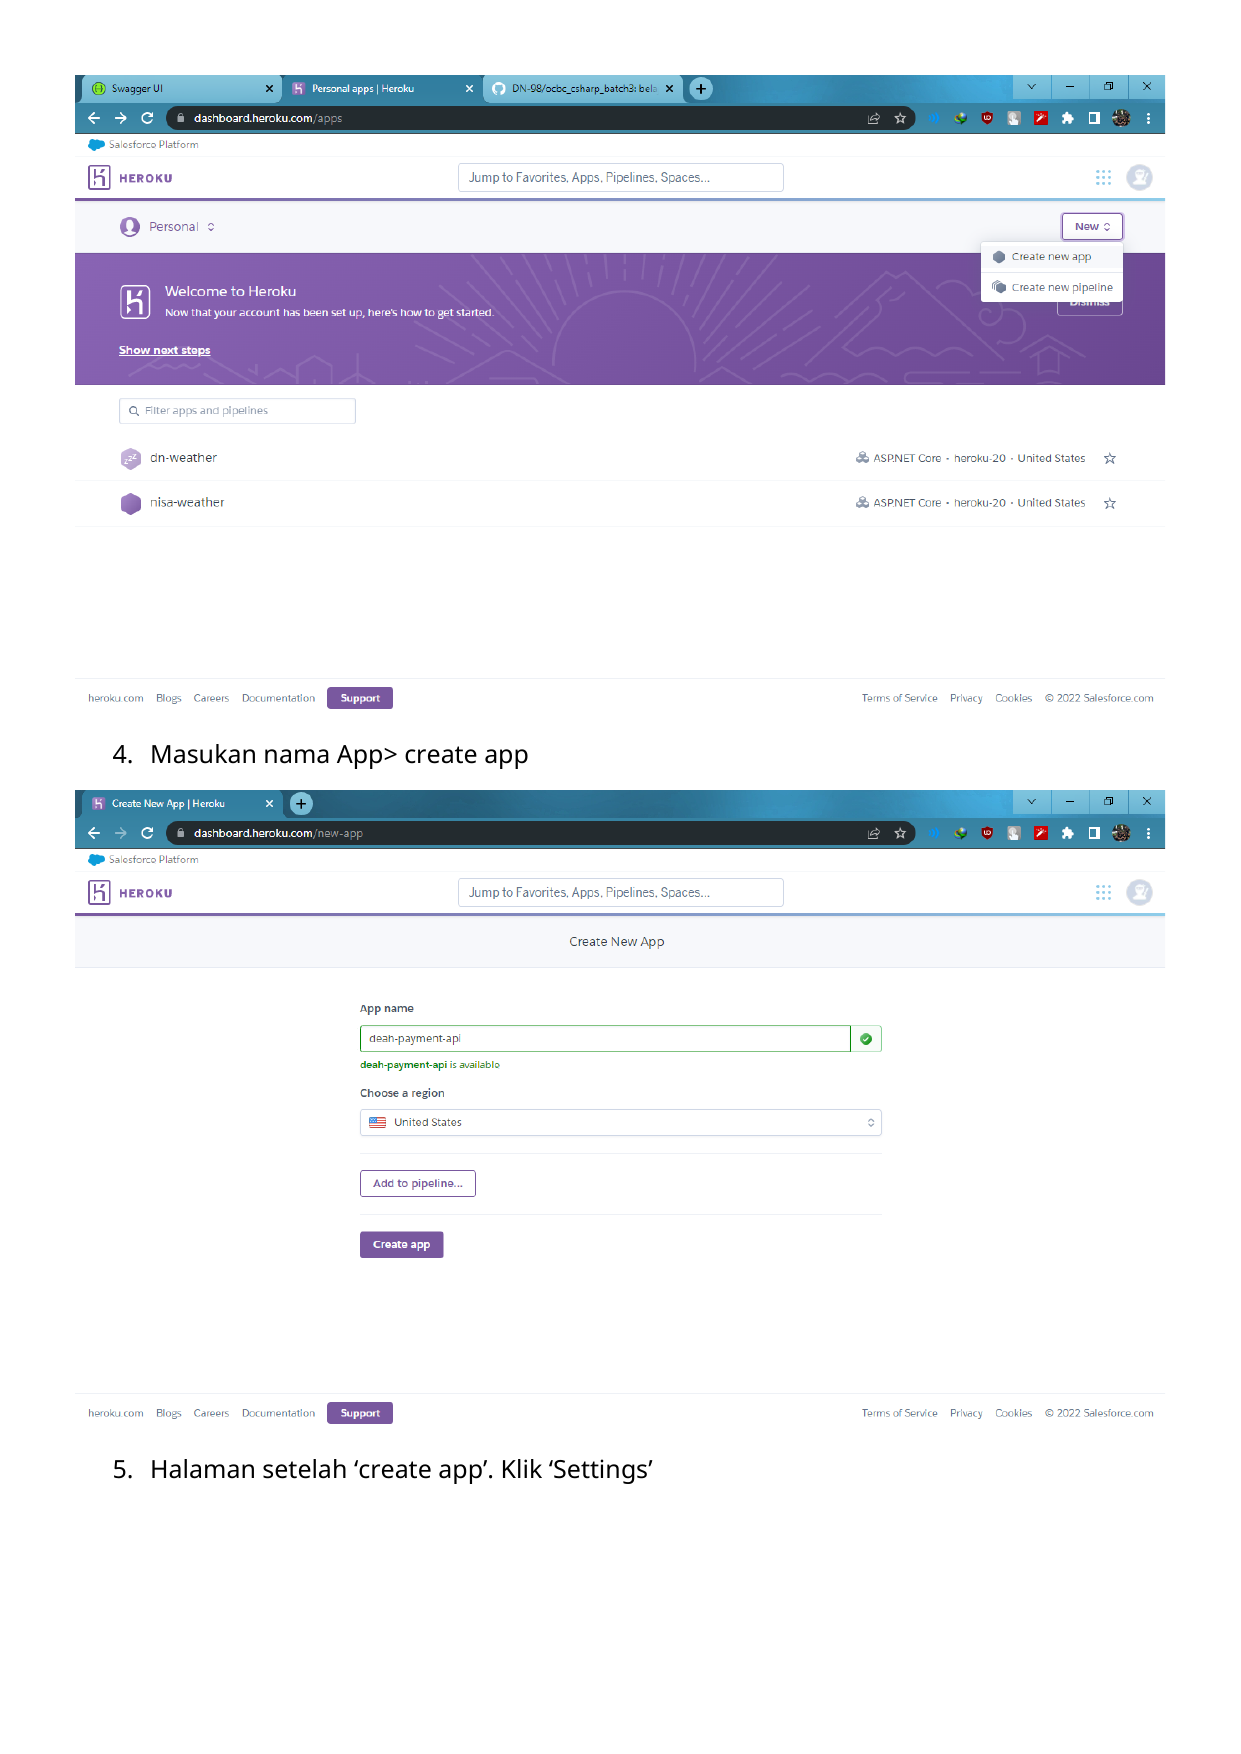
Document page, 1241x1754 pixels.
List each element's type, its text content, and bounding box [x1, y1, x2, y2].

picture [75, 790, 1166, 1432]
list Halaman setelah ‘create app’. Klik ‘Settings’ [112, 1451, 1165, 1485]
picture [75, 75, 1166, 717]
list Masukan nama App> create app [112, 736, 1165, 771]
